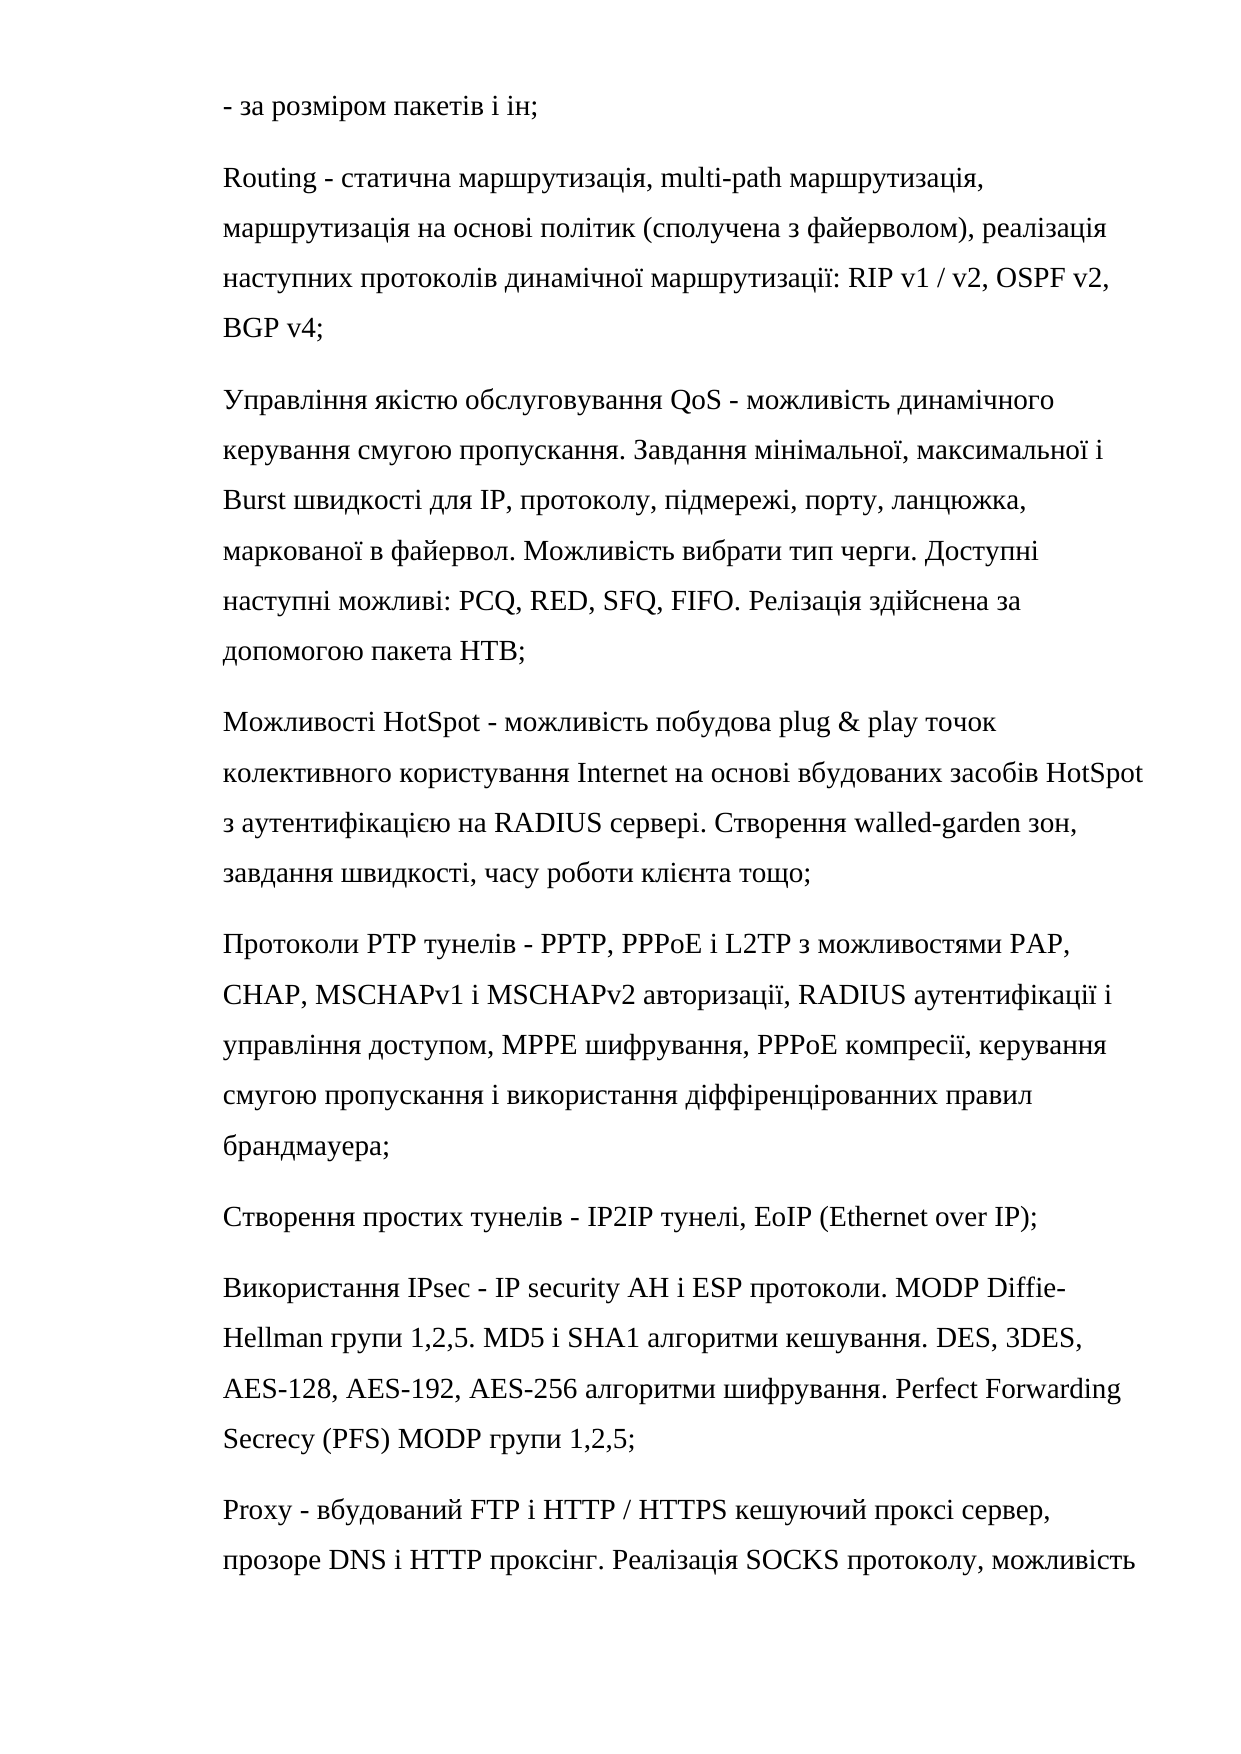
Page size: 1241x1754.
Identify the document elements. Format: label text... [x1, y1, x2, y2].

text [223, 1492, 1152, 1576]
text Протоколи PTP тунелів - PPTP, PPPoE і L2TP з можливостями PAP, CHAP, MSCHAPv1 і MSCHAPv2 авторизації, RADIUS аутентифікації і управління доступом, MPPE шифрування, PPPoE компресії, керування смугою пропускання і використання діффіренцірованних правил брандмауера; [223, 927, 1152, 1161]
text Можливості HotSpot - можливість побудова plug & play точок колективного користування Internet на основі вбудованих засобів HotSpot з аутентифікацією на RADIUS сервері. Створення walled-garden зон, завдання швидкості, часу роботи клієнта тощо; [223, 704, 1152, 889]
text Routing - статична маршрутизація, multi-path маршрутизація, маршрутизація на основі політик (сполучена з файерволом), реалізація наступних протоколів динамічної маршрутизації: RIP v1 / v2, OSPF v2, BGP v4; [223, 160, 1152, 344]
text Створення простих тунелів - IP2IP тунелі, EoIP (Ethernet over IP); [223, 1199, 1152, 1232]
text Використання IPsec - IP security AH і ESP протоколи. MODP Diffie-Hellman групи 1,2,5. MD5 і SHA1 алгоритми кешування. DES, 3DES, AES-128, AES-192, AES-256 алгоритми шифрування. Perfect Forwarding Secrecy (PFS) MODP групи 1,2,5; [223, 1270, 1152, 1454]
text Управління якістю обслуговування QoS - можливість динамічного керування смугою пропускання. Завдання мінімальної, максимальної і Burst швидкості для IP, протоколу, підмережі, порту, ланцюжка, маркованої в файервол. Можливість вибрати тип черги. Доступні наступні можливі: PCQ, RED, SFQ, FIFO. Релізація здійснена за допомогою пакета HTB; [223, 382, 1152, 667]
text - за розміром пакетів і ін; [223, 88, 1152, 122]
